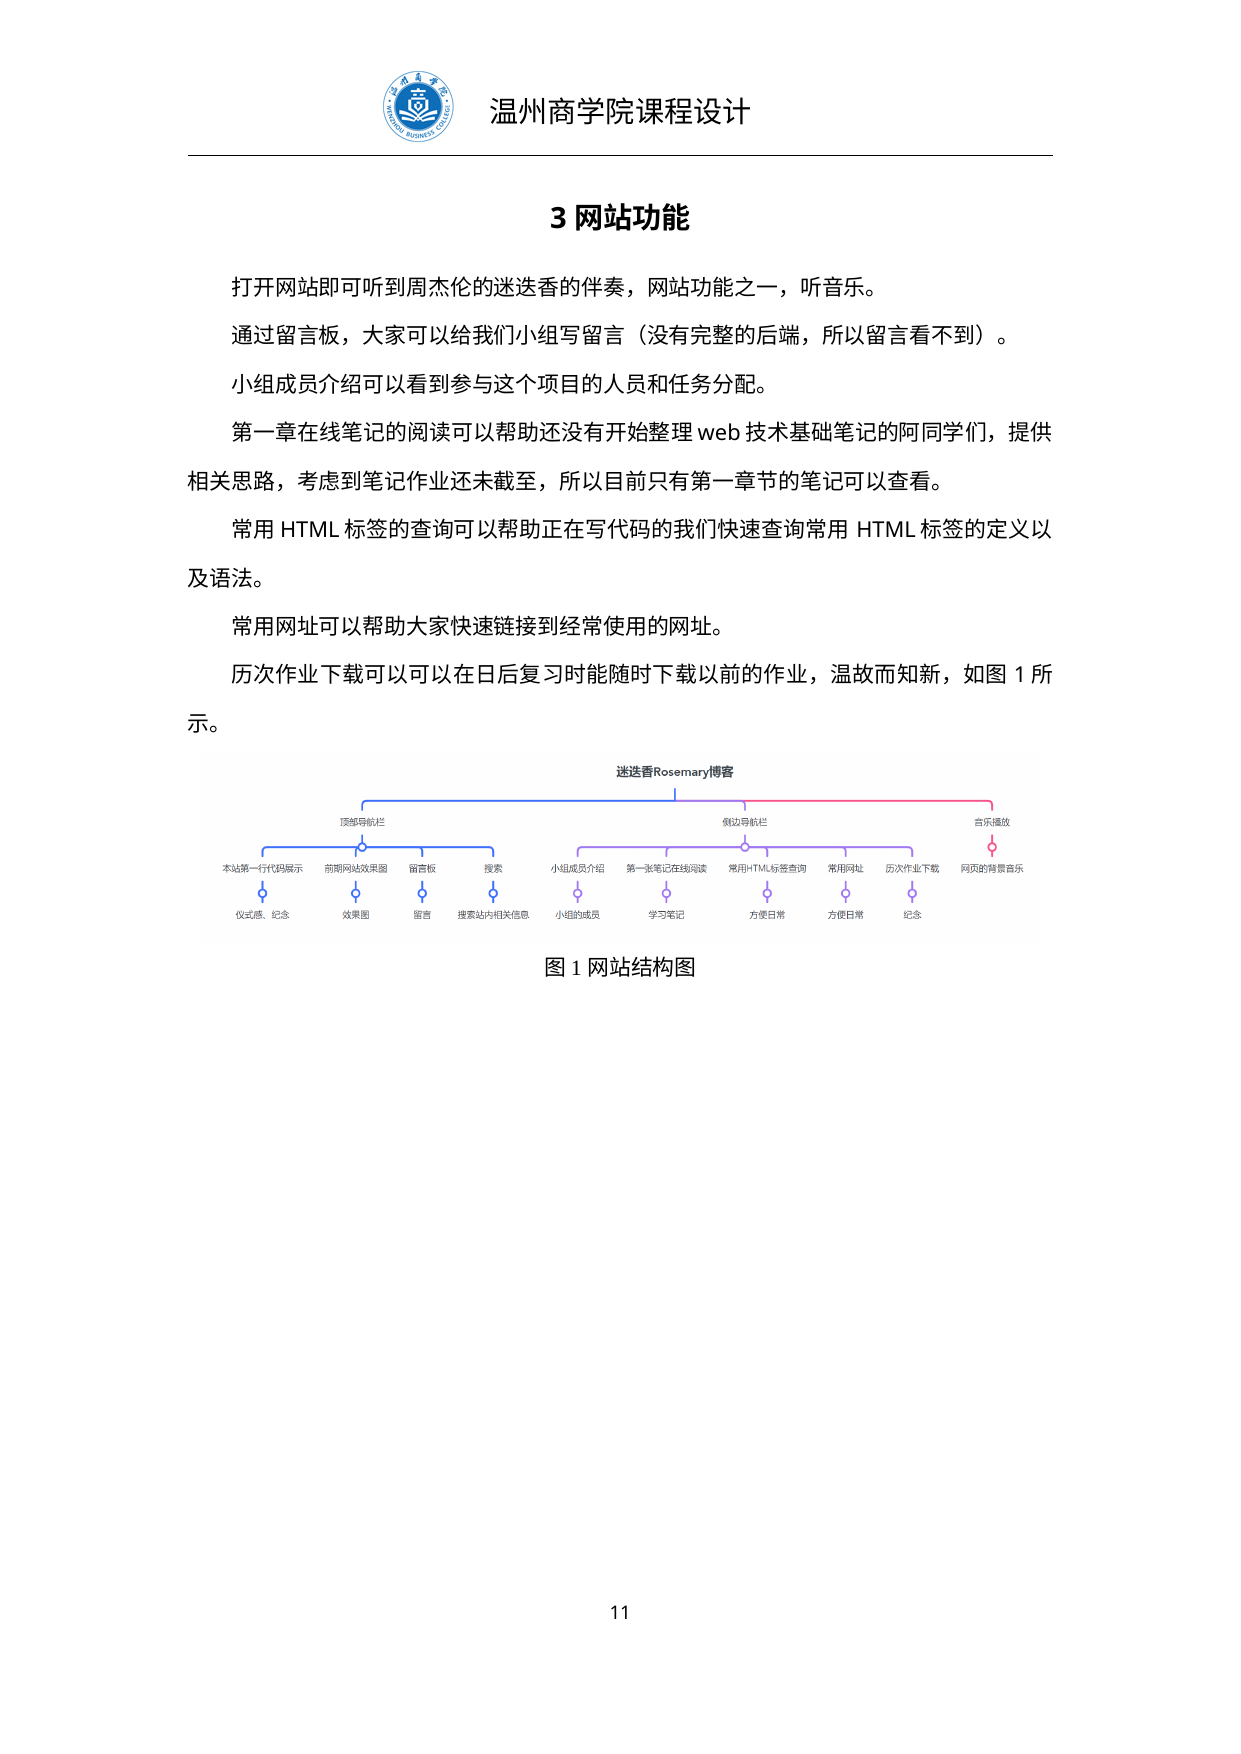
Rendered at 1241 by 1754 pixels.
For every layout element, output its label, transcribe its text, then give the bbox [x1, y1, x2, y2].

text 常用网址可以帮助大家快速链接到经常使用的网址。 [187, 609, 1053, 641]
text 历次作业下载可以可以在日后复习时能随时下载以前的作业，温故而知新，如图1所示。 [187, 657, 1053, 738]
text 常用HTML标签的查询可以帮助正在写代码的我们快速查询常用HTML标签的定义以及语法。 [187, 512, 1053, 593]
picture [379, 68, 457, 145]
text 第一章在线笔记的阅读可以帮助还没有开始整理web技术基础笔记的阿同学们，提供相关思路，考虑到笔记作业还未截至，所以目前只有第一章节的笔记可以查看。 [187, 414, 1053, 496]
text 通过留言板，大家可以给我们小组写留言（没有完整的后端，所以留言看不到）。 [187, 318, 1053, 350]
text 图 1 网站结构图 [187, 949, 1053, 982]
text 3 网站功能 [187, 184, 1053, 249]
text 小组成员介绍可以看到参与这个项目的人员和任务分配。 [187, 366, 1053, 399]
picture [198, 754, 1042, 943]
text 打开网站即可听到周杰伦的迷迭香的伴奏，网站功能之一，听音乐。 [187, 269, 1053, 302]
